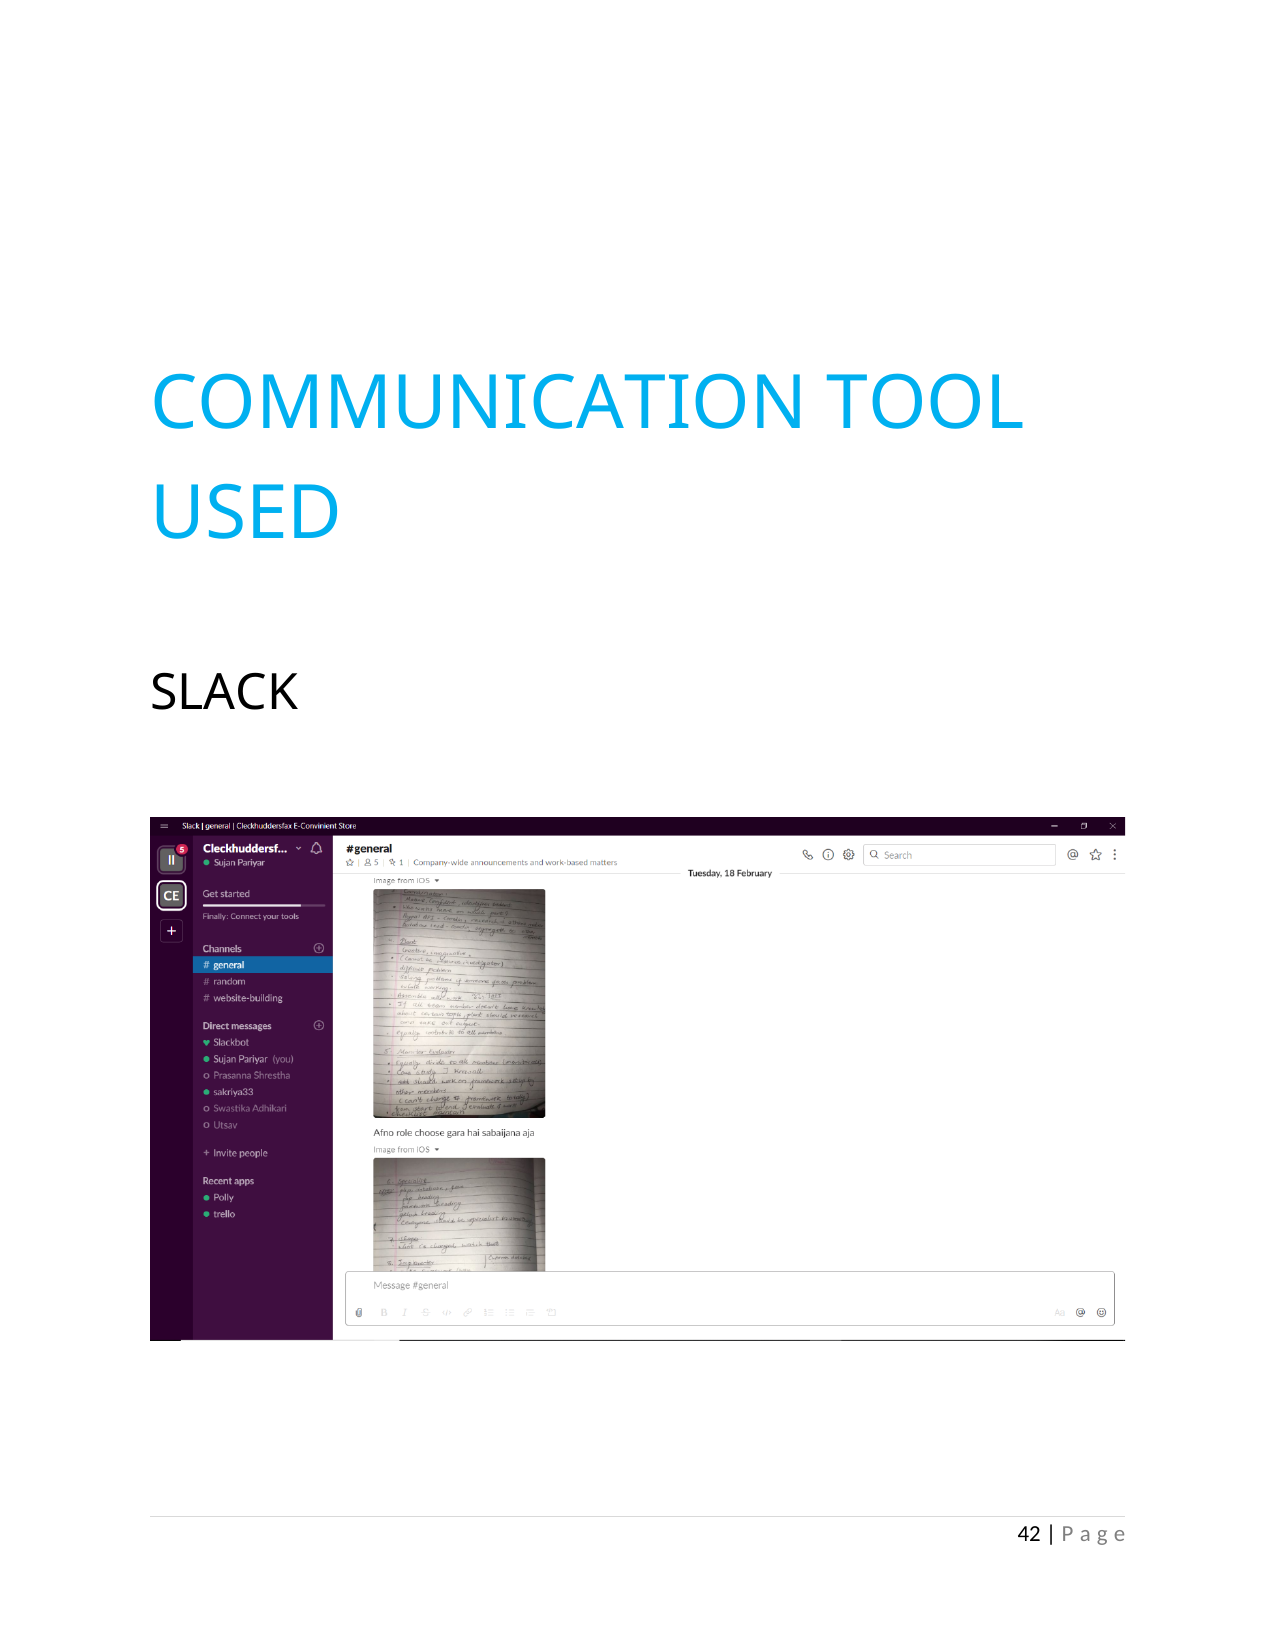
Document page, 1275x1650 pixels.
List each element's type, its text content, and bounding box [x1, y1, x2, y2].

text COMMUNICATION TOOL USED [150, 348, 1125, 560]
text SLACK [150, 656, 1125, 724]
picture [150, 817, 1125, 1341]
